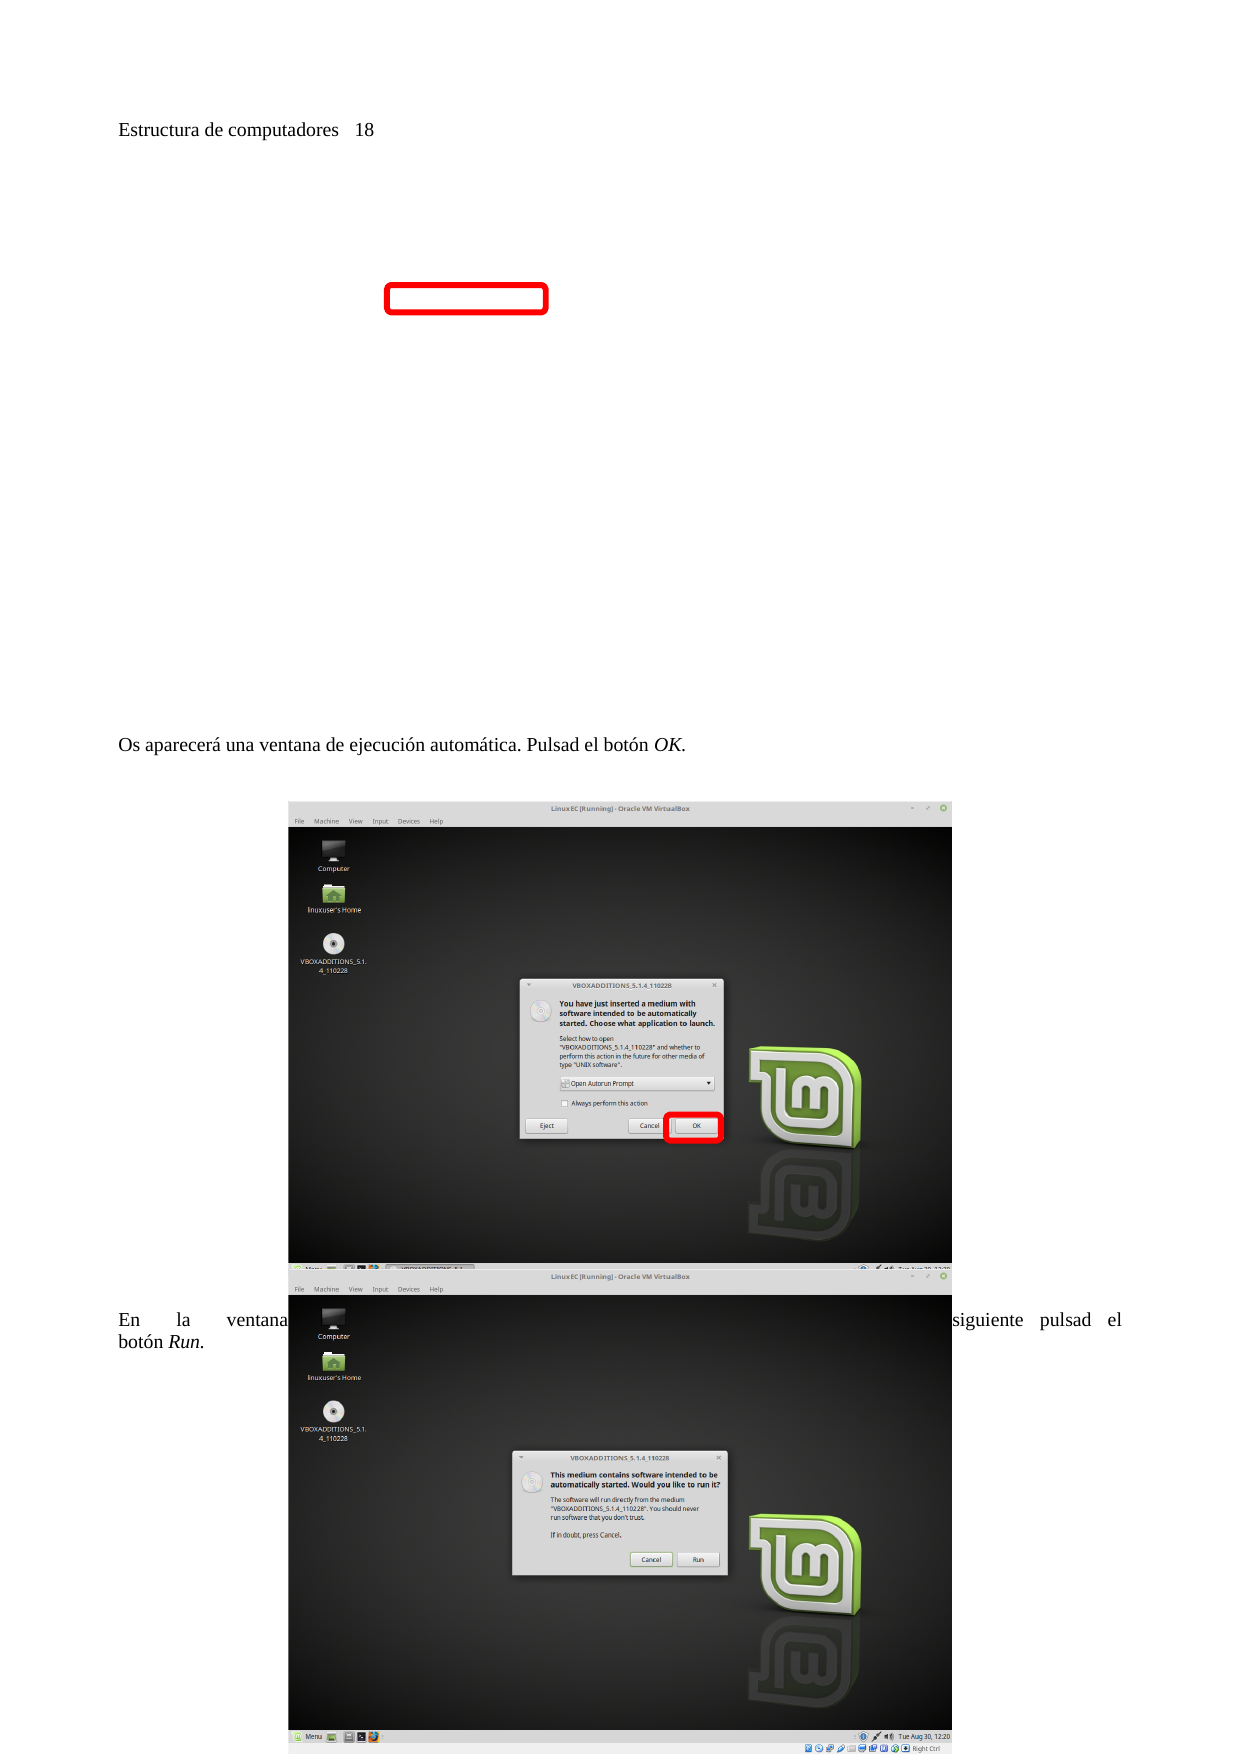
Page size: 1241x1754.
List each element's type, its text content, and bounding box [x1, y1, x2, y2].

text En la ventana siguiente pulsad el botón Run. [952, 1307, 1122, 1353]
text Os aparecerá una ventana de ejecución automática. Pulsad el botón OK. [118, 733, 1122, 756]
picture [288, 801, 952, 1754]
text En la ventana siguiente pulsad el botón Run. [118, 1307, 288, 1353]
